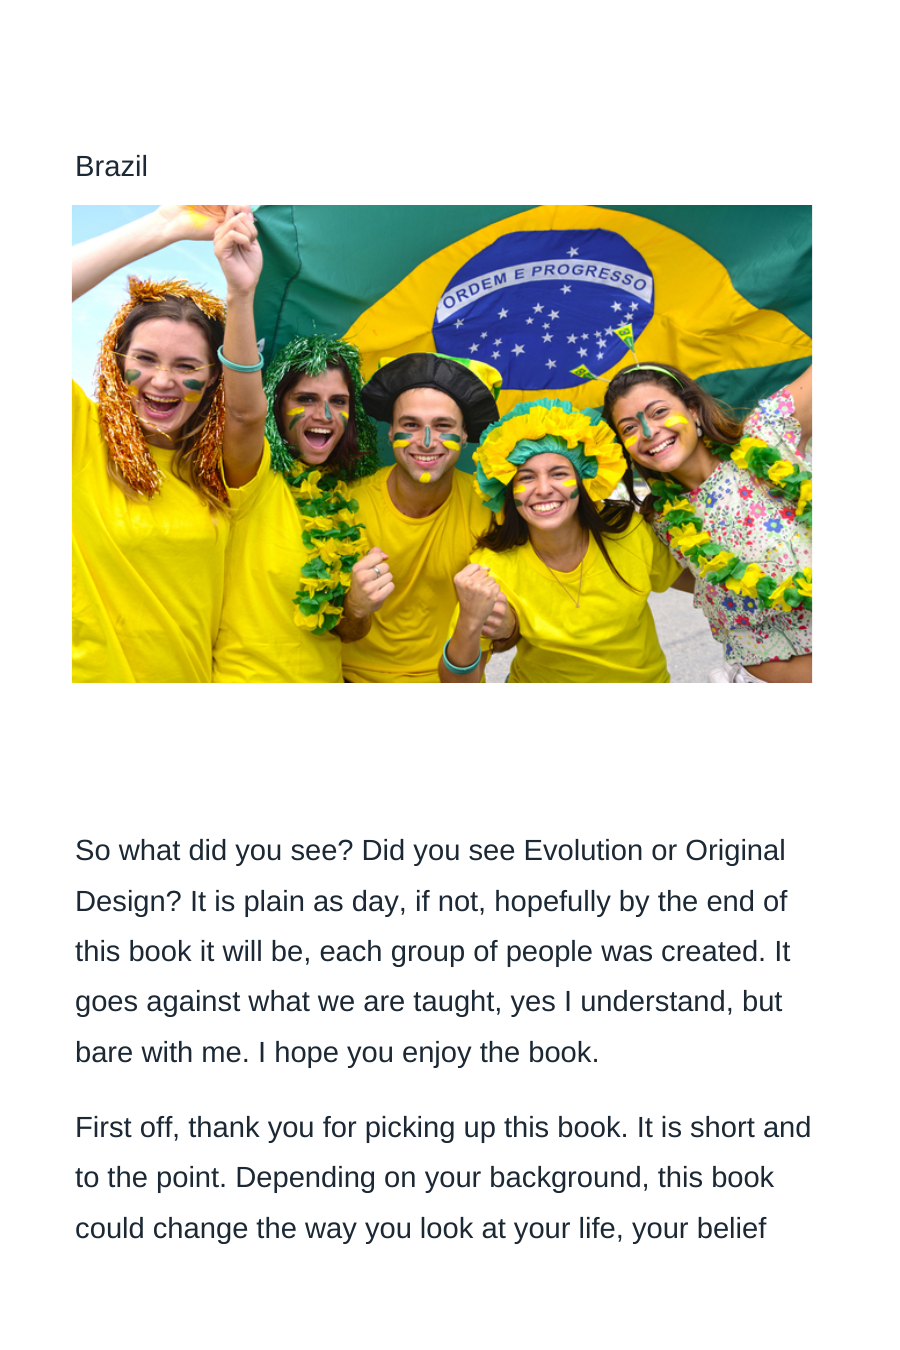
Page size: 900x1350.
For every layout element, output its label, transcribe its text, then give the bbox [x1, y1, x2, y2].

text So what did you see? Did you see Evolution or Original Design? It is plain as day, if not, hopefully by the end of this book it will be, each group of people was created. It goes against what we are taught, yes I understand, but bare with me. I hope you enjoy the book. [75, 833, 825, 1068]
picture [71, 205, 813, 683]
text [75, 1110, 825, 1244]
text Brazil [75, 148, 825, 182]
